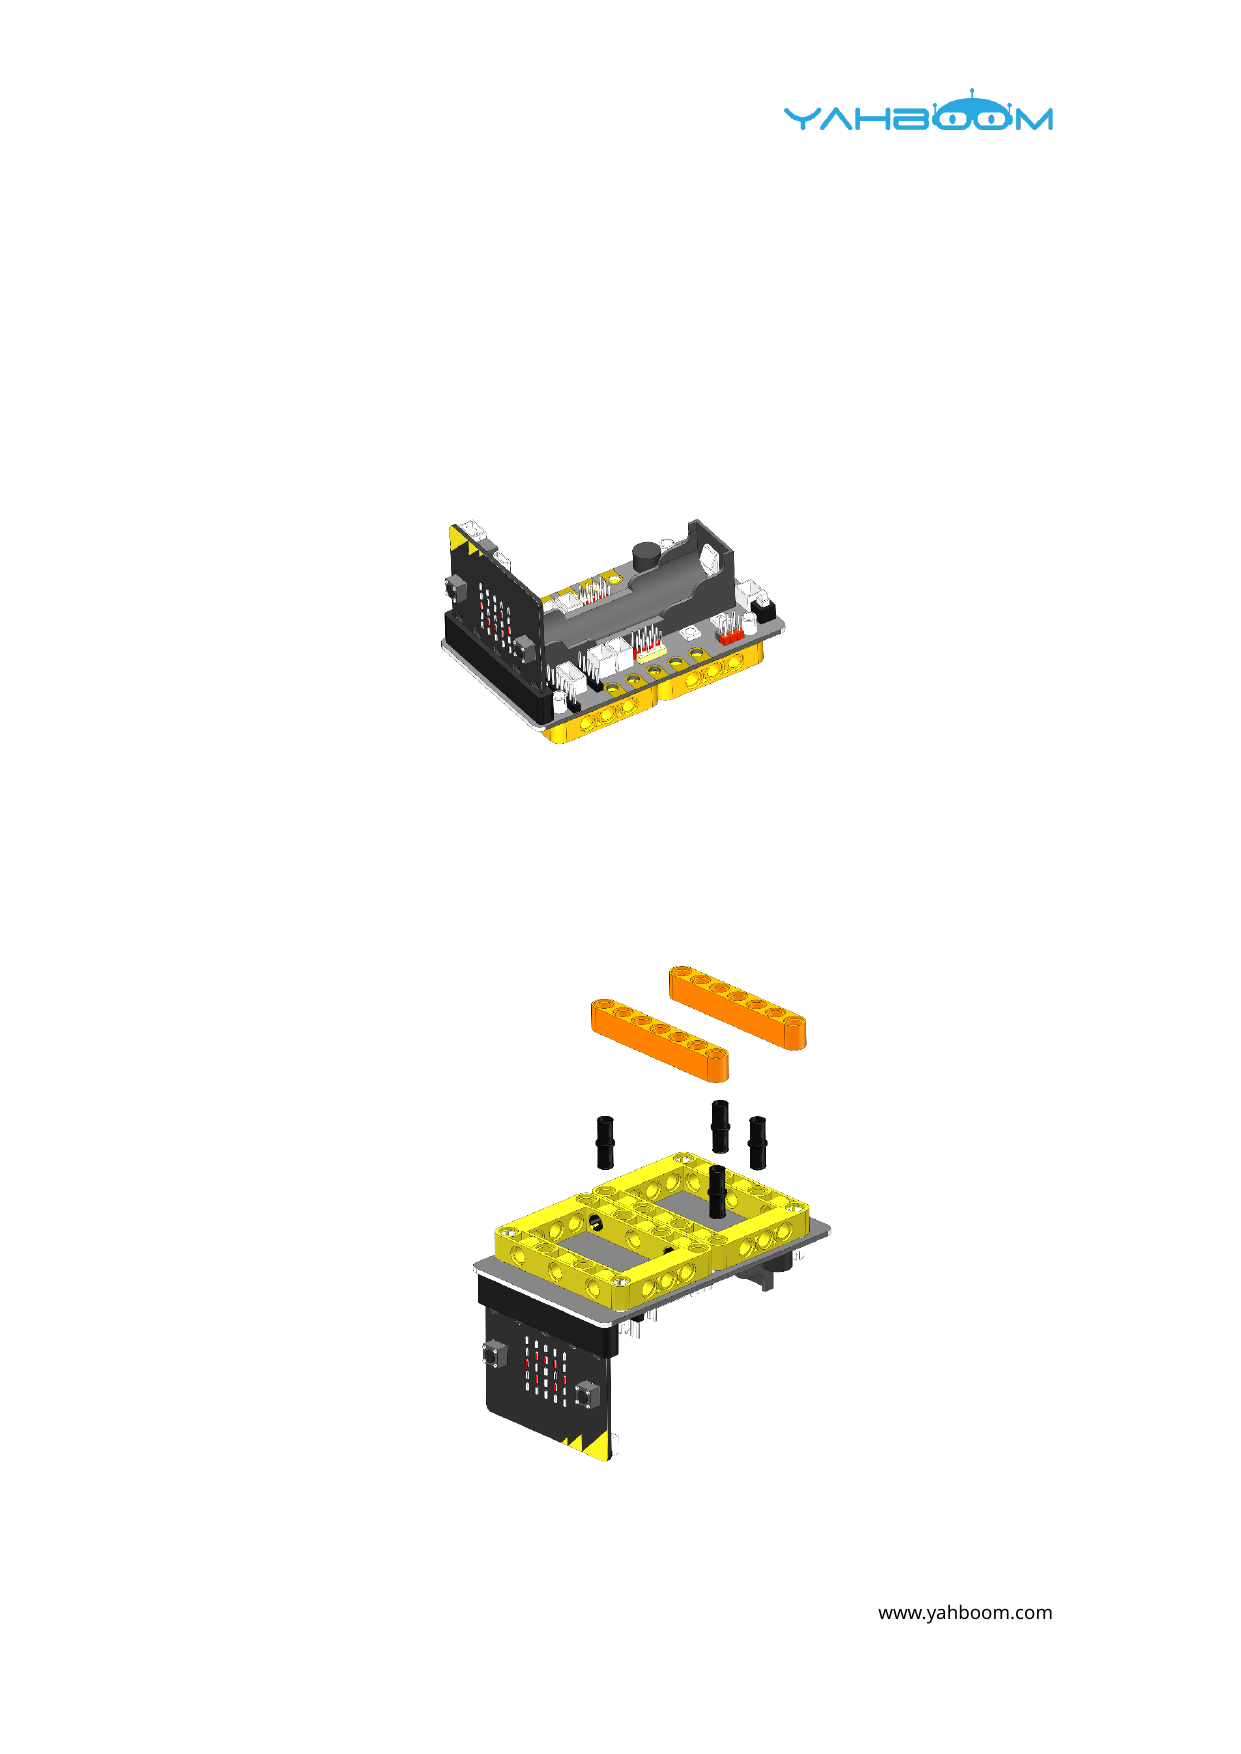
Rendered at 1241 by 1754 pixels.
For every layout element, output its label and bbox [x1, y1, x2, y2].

picture [784, 88, 1053, 130]
picture [187, 159, 1053, 829]
picture [187, 842, 1053, 1511]
